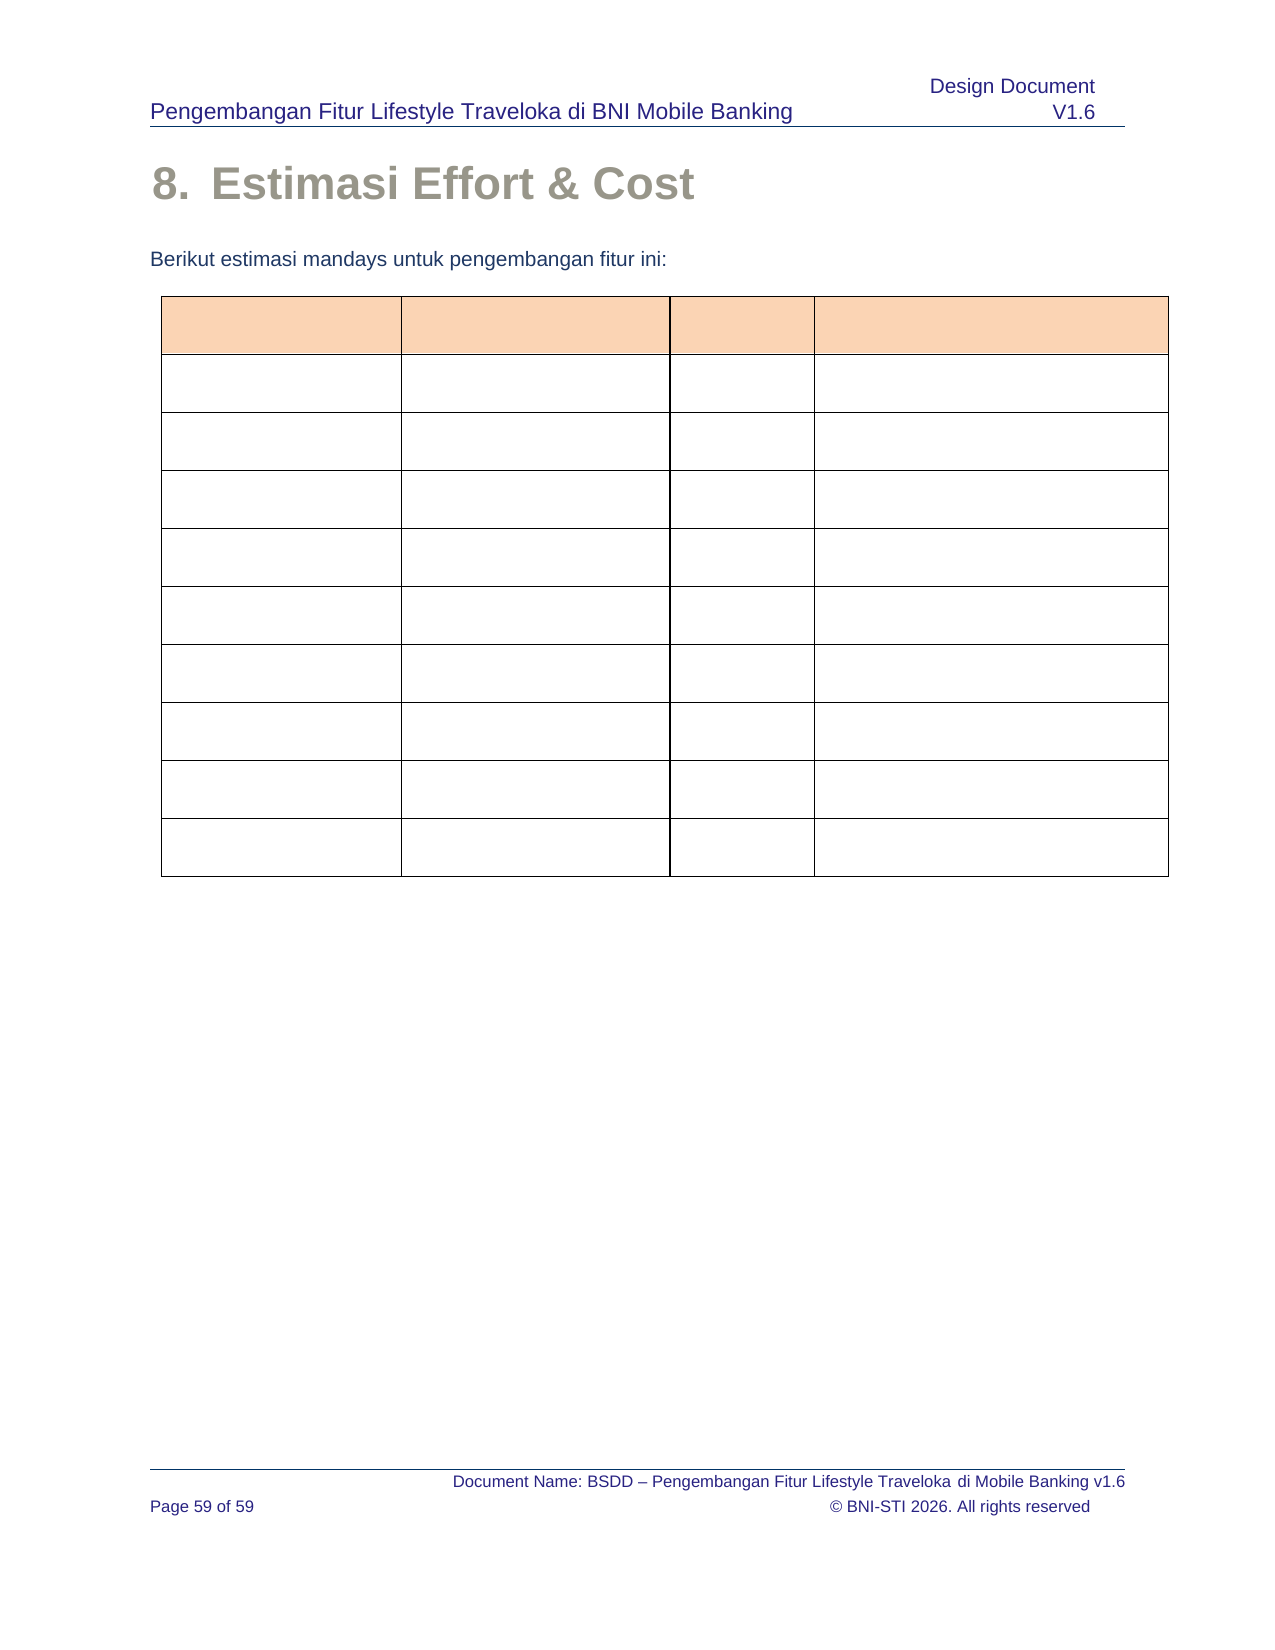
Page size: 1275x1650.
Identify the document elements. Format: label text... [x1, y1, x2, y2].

table_cell [162, 645, 401, 702]
table_cell [402, 529, 669, 586]
table_cell [815, 819, 1168, 876]
table_cell [162, 471, 401, 528]
table_cell [162, 413, 401, 469]
table_cell [162, 819, 401, 876]
table_header [671, 297, 814, 353]
table_cell [671, 703, 814, 760]
table_cell [815, 529, 1168, 586]
table_cell [671, 761, 814, 818]
table_cell [402, 413, 669, 469]
table_cell [671, 471, 814, 528]
table_cell [815, 355, 1168, 412]
table_cell [815, 471, 1168, 528]
table_cell [671, 645, 814, 702]
table_cell [671, 413, 814, 469]
table_cell [402, 819, 669, 876]
table_header [162, 297, 401, 353]
table_cell [671, 587, 814, 644]
table_cell [671, 355, 814, 412]
table_cell [162, 355, 401, 412]
table_cell [402, 471, 669, 528]
table_cell [162, 587, 401, 644]
table_cell [815, 413, 1168, 469]
table_cell [402, 703, 669, 760]
table_cell [671, 529, 814, 586]
table_cell [402, 355, 669, 412]
table_cell [815, 703, 1168, 760]
table_cell [162, 761, 401, 818]
subtitle Estimasi Effort & Cost [150, 156, 696, 209]
table_cell [402, 645, 669, 702]
table_cell [402, 587, 669, 644]
table_cell [162, 529, 401, 586]
table_cell [815, 587, 1168, 644]
table_header [815, 297, 1168, 353]
text Berikut estimasi mandays untuk pengembangan fitur ini: [150, 247, 1125, 271]
table_cell [162, 703, 401, 760]
table_cell [815, 761, 1168, 818]
table_cell [402, 761, 669, 818]
table_header [402, 297, 669, 353]
table_cell [671, 819, 814, 876]
table_cell [815, 645, 1168, 702]
